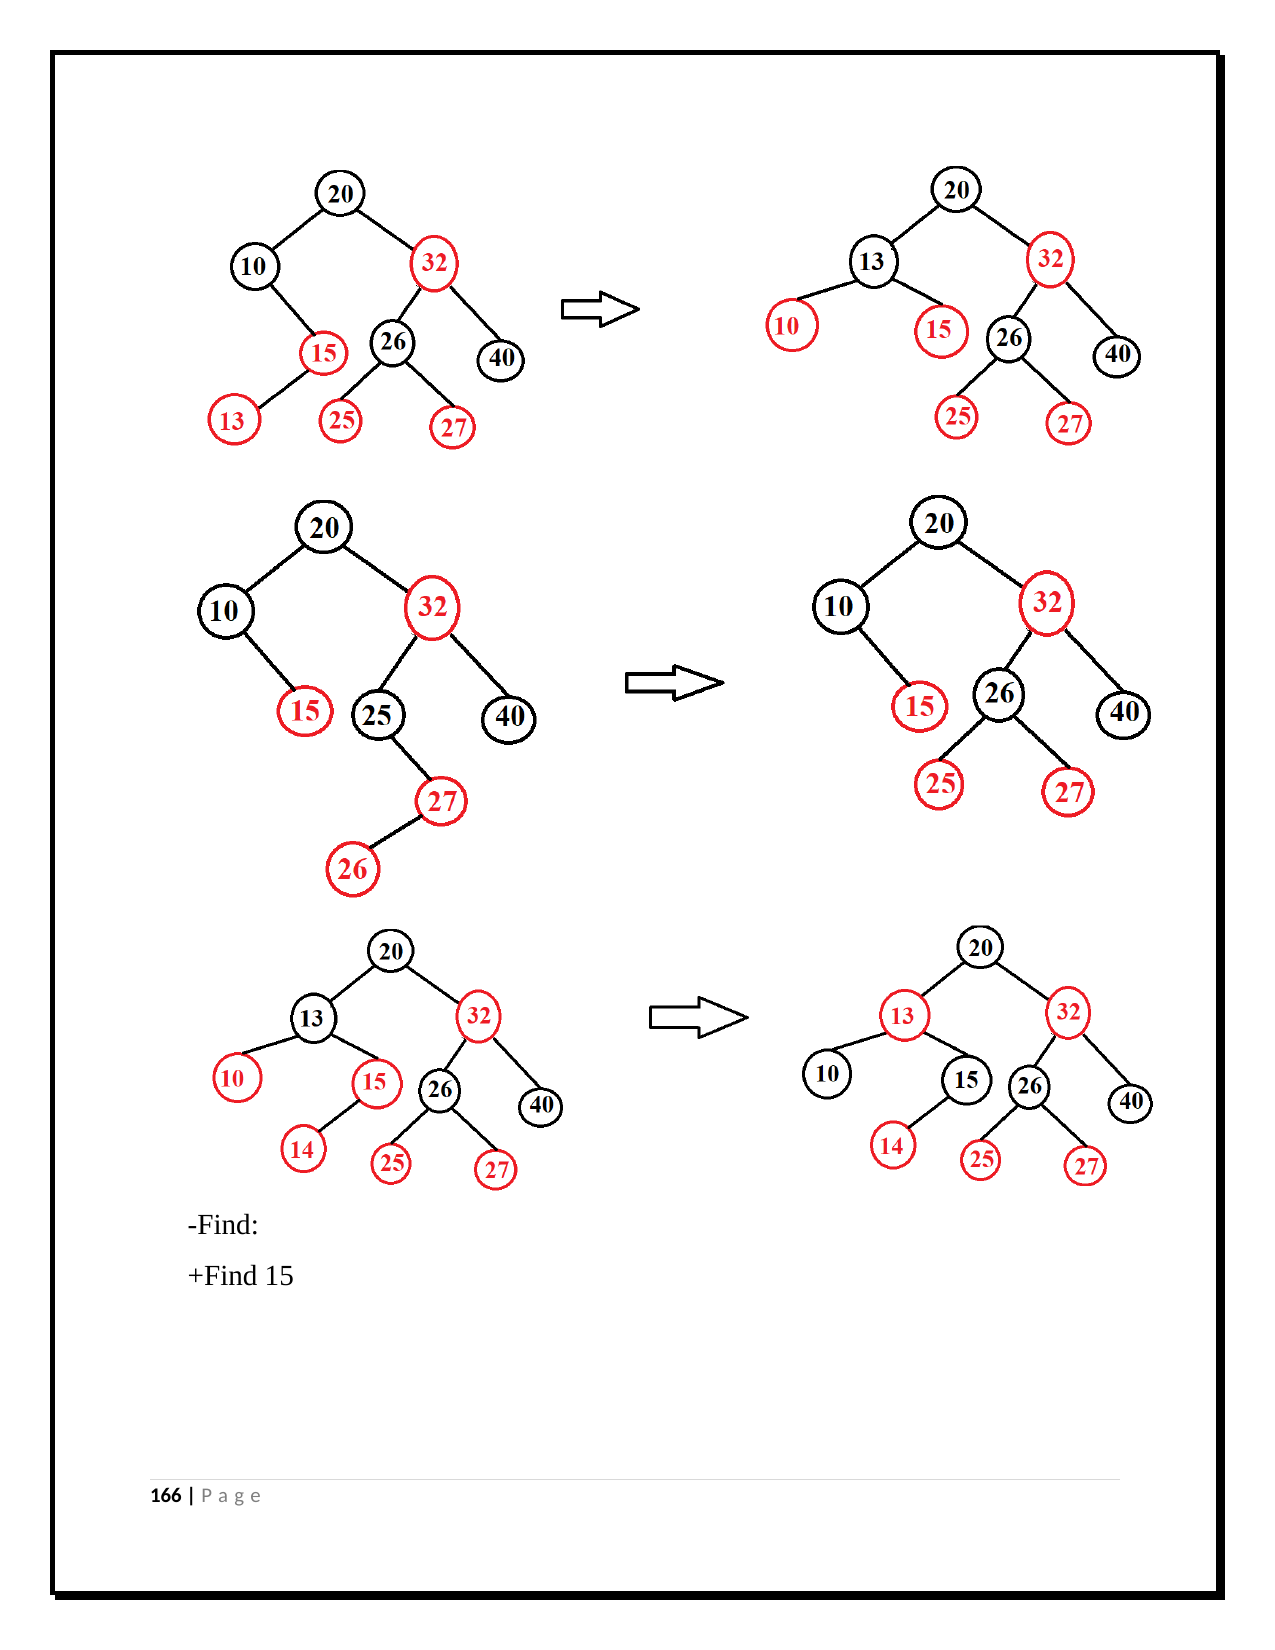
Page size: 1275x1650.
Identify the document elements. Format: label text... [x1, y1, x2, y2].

text -Find: [187, 1207, 1120, 1241]
picture [187, 473, 1163, 907]
picture [187, 918, 1163, 1195]
text +Find 15 [187, 1258, 1120, 1291]
picture [187, 150, 1163, 461]
